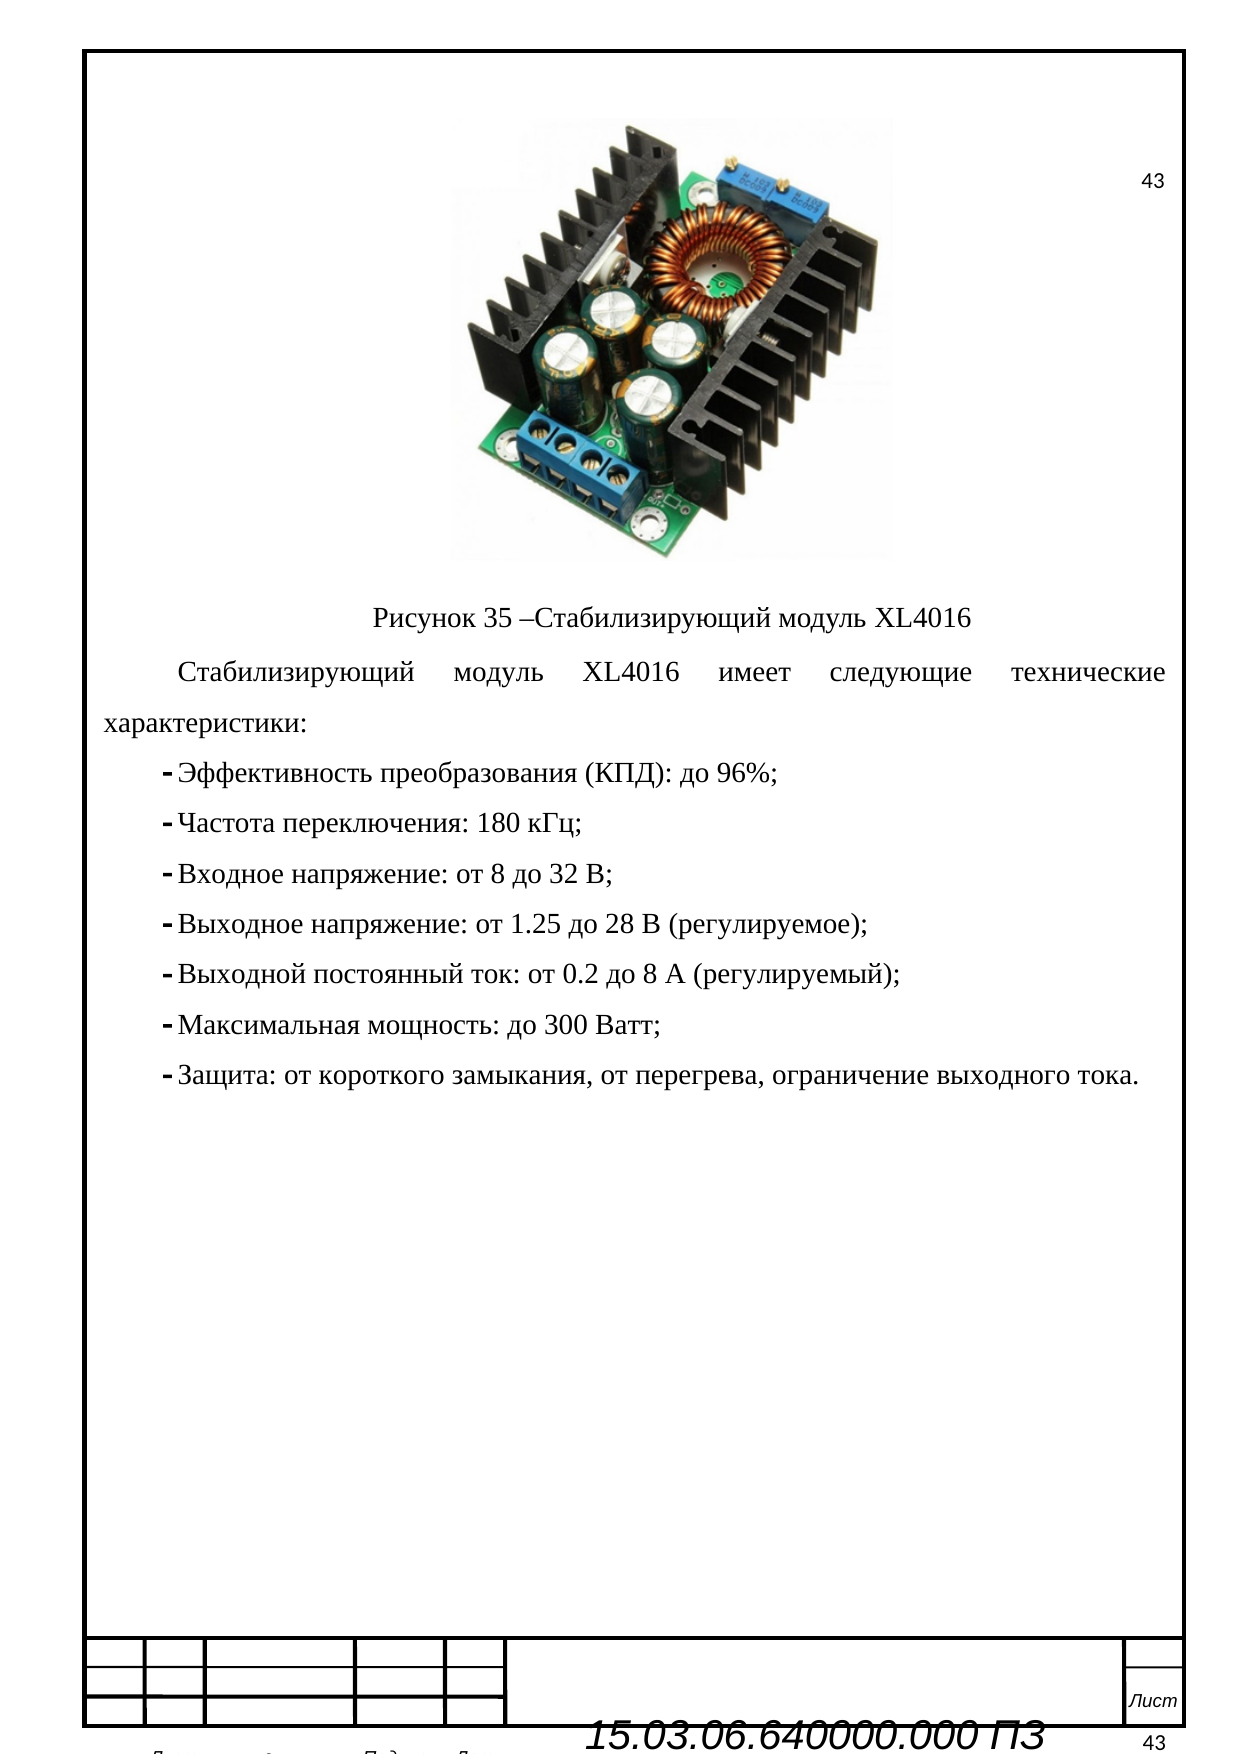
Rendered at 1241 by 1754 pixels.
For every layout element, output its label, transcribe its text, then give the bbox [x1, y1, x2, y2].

list Выходное напряжение: от 1.25 до 28 В (регулируемое); [103, 906, 1166, 940]
list Эффективность преобразования (КПД): до 96%; [103, 755, 1166, 789]
list Частота переключения: 180 кГц; [103, 805, 1166, 839]
picture [450, 118, 894, 561]
list Выходной постоянный ток: от 0.2 до 8 А (регулируемый); [103, 957, 1166, 990]
list Максимальная мощность: до 300 Ватт; [103, 1007, 1166, 1041]
list Входное напряжение: от 8 до 32 В; [103, 856, 1166, 889]
list Защита: от короткого замыкания, от перегрева, ограничение выходного тока. [103, 1057, 1166, 1091]
text Стабилизирующий модуль XL4016 имеет следующие технические характеристики: [103, 654, 1166, 738]
text Рисунок 35 –Стабилизирующий модуль XL4016 [103, 600, 1166, 633]
